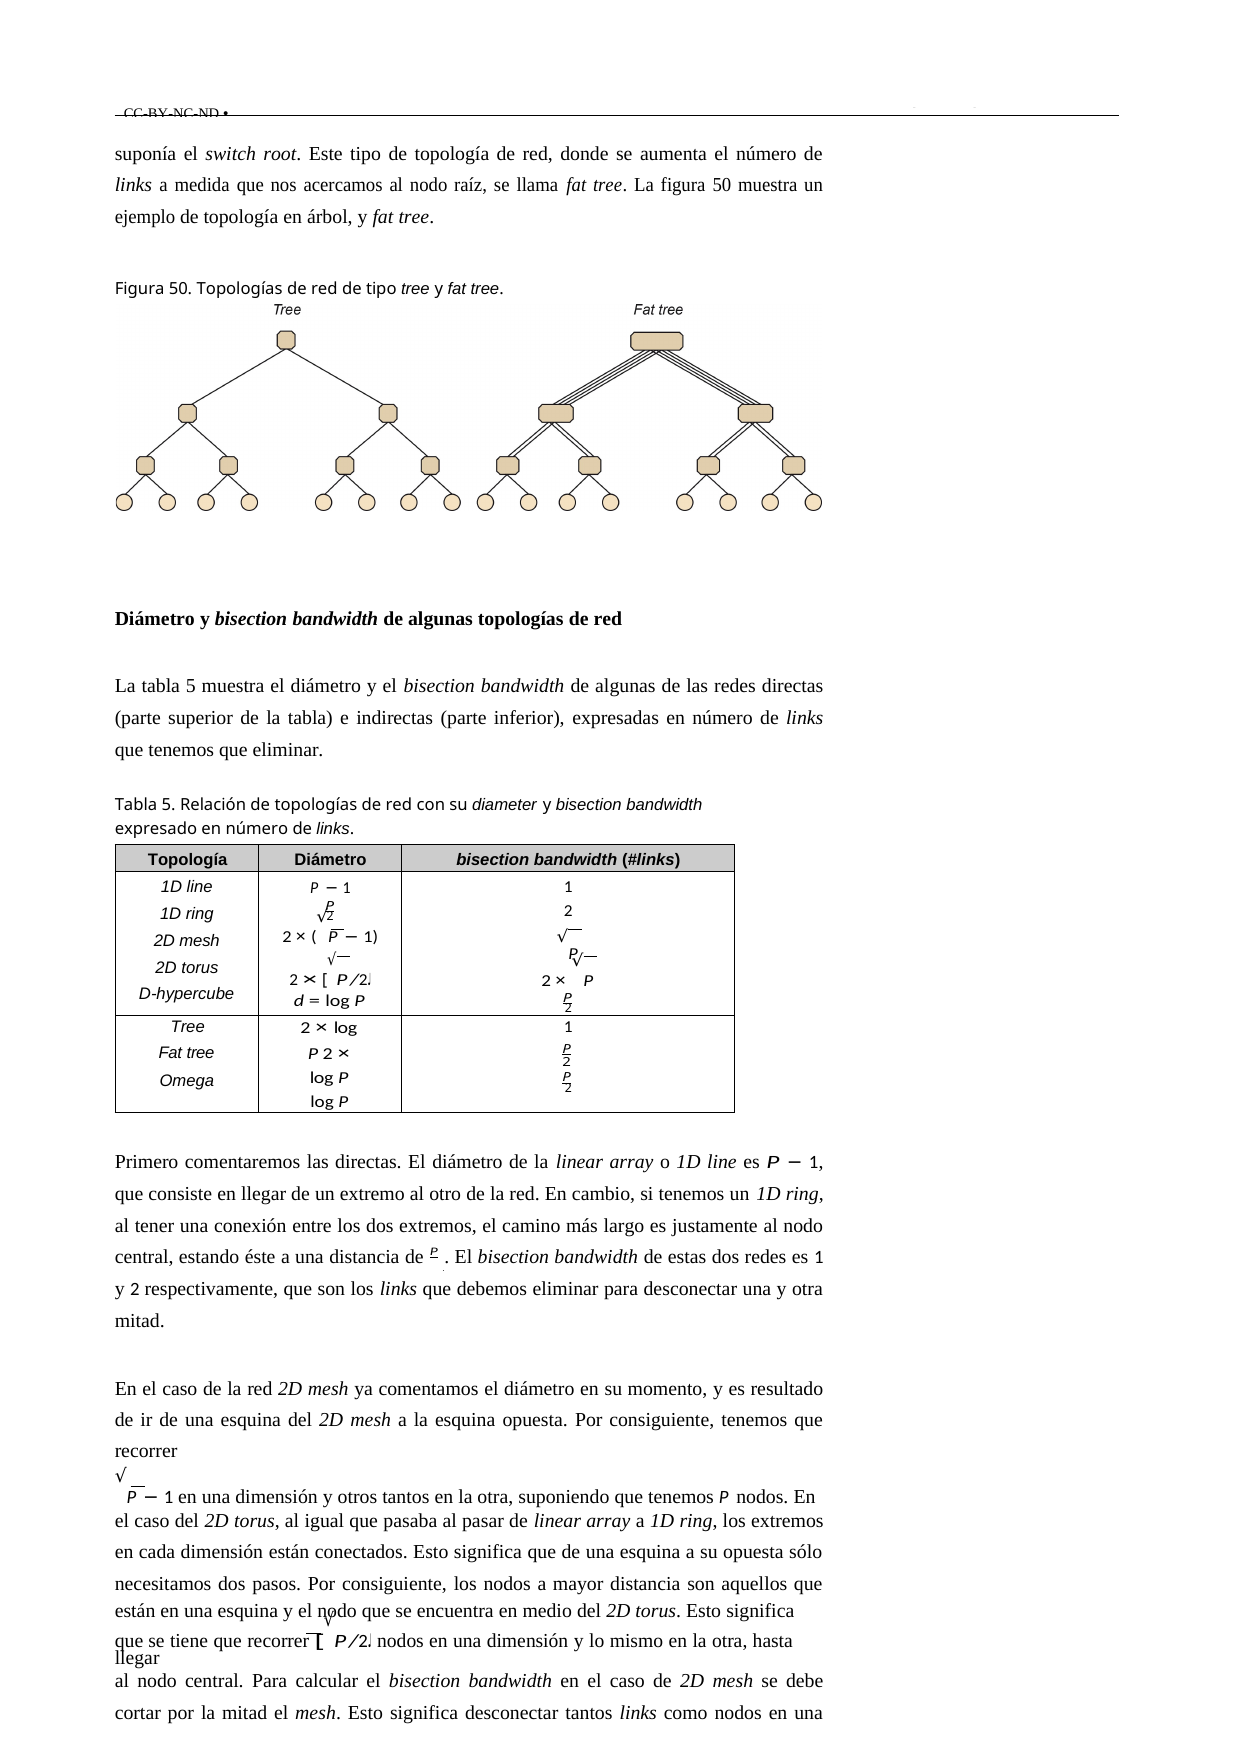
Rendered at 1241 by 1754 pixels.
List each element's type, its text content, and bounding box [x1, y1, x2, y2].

table_header bisection bandwidth (#links) [402, 845, 734, 871]
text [114, 1669, 823, 1724]
text el caso del 2D torus, al igual que pasaba al pasar de linear array a 1D ring, los extremos en cada dimensión están conectados. Esto significa que de una esquina a su opuesta sólo necesitamos dos pasos. Por consiguiente, los nodos a mayor distancia son aquellos que [114, 1509, 823, 1595]
table_cell 1D line 1D ring 2D mesh 2D torus D-hypercube [116, 872, 258, 1015]
table_cell 1 2 √P 2 × √P P 2 [402, 872, 734, 1015]
table_header Diámetro [259, 845, 401, 871]
text están en una esquina y el nodo que se encuentra en medio del 2D torus. Esto significa que se tiene que recorrer [√P/2♩ nodos en una dimensión y lo mismo en la otra, hasta llegar [114, 1604, 824, 1669]
text Tabla 5. Relación de topologías de red con su diameter y bisection bandwidth [114, 793, 1153, 815]
text La tabla 5 muestra el diámetro y el bisection bandwidth de algunas de las redes directas (parte superior de la tabla) e indirectas (parte inferior), expresadas en número de links que tenemos que eliminar. [114, 674, 823, 761]
table_cell 1 P 2 P 2 [402, 1016, 734, 1112]
text Figura 50. Topologías de red de tipo tree y fat tree. [114, 276, 1153, 299]
text suponía el switch root. Este tipo de topología de red, donde se aumenta el número de links a medida que nos acercamos al nodo raíz, se llama fat tree. La figura 50 muestra un ejemplo de topología en árbol, y fat tree. [114, 141, 823, 228]
text √P − 1 en una dimensión y otros tantos en la otra, suponiendo que tenemos P nodos. En [114, 1462, 1153, 1509]
text Primero comentaremos las directas. El diámetro de la linear array o 1D line es P − 1, que consiste en llegar de un extremo al otro de la red. En cambio, si tenemos un 1D ring, al tener una conexión entre los dos extremos, el camino más largo es justamente al nodo central, estando éste a una distancia de P . El bisection bandwidth de estas dos redes es 1 y 2 respectivamente, que son los links que debemos eliminar para desconectar una y otra mitad. [114, 1143, 823, 1334]
text expresado en número de links. [114, 817, 1153, 839]
table_cell 2 × log P 2 × log P log P [259, 1016, 401, 1112]
text En el caso de la red 2D mesh ya comentamos el diámetro en su momento, y es resultado de ir de una esquina del 2D mesh a la esquina opuesta. Por consiguiente, tenemos que recorrer [114, 1368, 823, 1462]
table_cell P − 1 P 2 2 × (√P − 1) 2 × [√P/2♩ d = log P [259, 872, 401, 1015]
picture [115, 304, 822, 511]
text Diámetro y bisection bandwidth de algunas topologías de red [114, 607, 1153, 629]
table_cell Tree Fat tree Omega [116, 1016, 258, 1112]
table_header Topología [116, 845, 258, 871]
